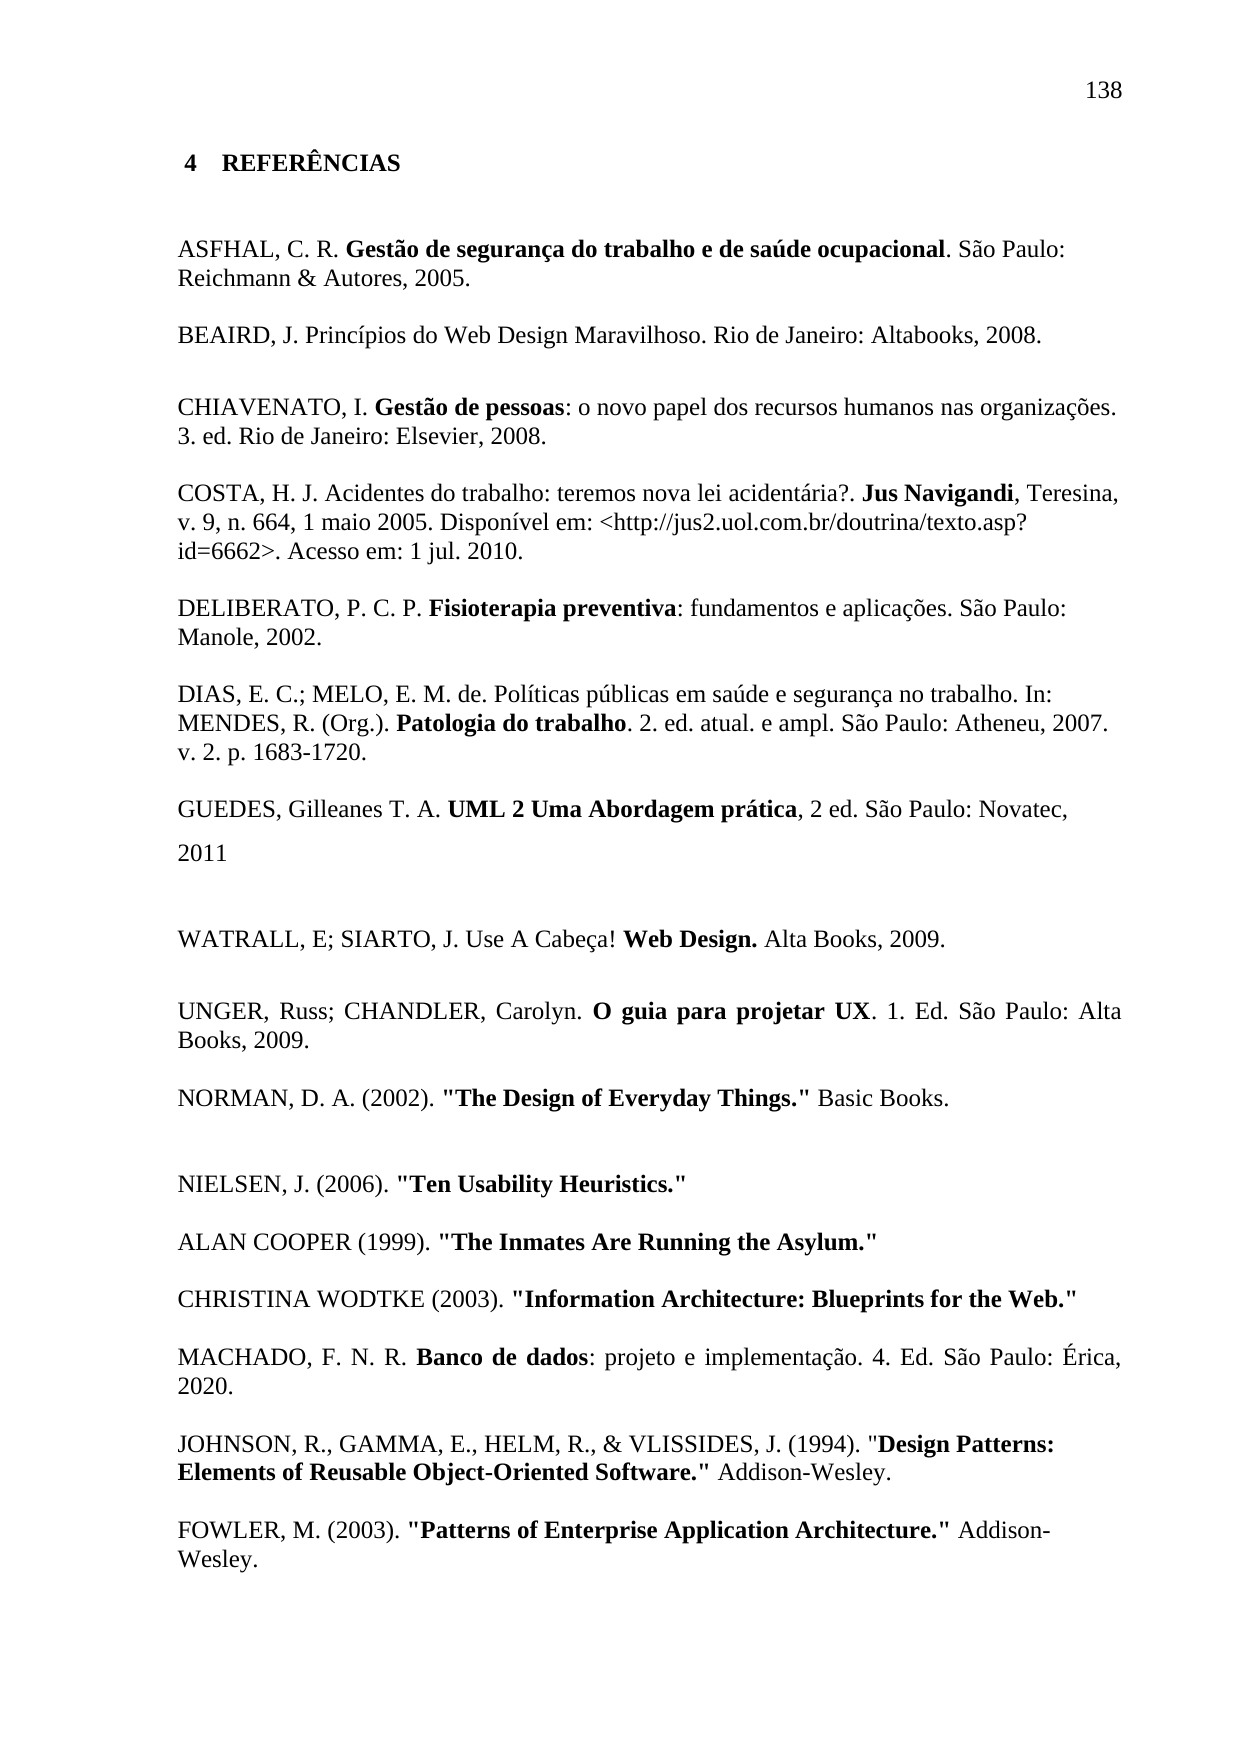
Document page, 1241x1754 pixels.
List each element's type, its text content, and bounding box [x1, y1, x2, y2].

text FOWLER, M. (2003). "Patterns of Enterprise Application Architecture." Addison-Wesley. [177, 1515, 1122, 1572]
text CHIAVENATO, I. Gestão de pessoas: o novo papel dos recursos humanos nas organizações. 3. ed. Rio de Janeiro: Elsevier, 2008. [177, 392, 1122, 449]
text UNGER, Russ; CHANDLER, Carolyn. O guia para projetar UX. 1. Ed. São Paulo: Alta Books, 2009. [177, 996, 1122, 1054]
text CHRISTINA WODTKE (2003). "Information Architecture: Blueprints for the Web." [177, 1284, 1122, 1313]
subtitle REFERÊNCIAS [184, 148, 1122, 176]
text ASFHAL, C. R. Gestão de segurança do trabalho e de saúde ocupacional. São Paulo: Reichmann & Autores, 2005. [177, 234, 1122, 291]
text NIELSEN, J. (2006). "Ten Usability Heuristics." [177, 1169, 1122, 1198]
text JOHNSON, R., GAMMA, E., HELM, R., & VLISSIDES, J. (1994). "Design Patterns: Elements of Reusable Object-Oriented Software." Addison-Wesley. [177, 1429, 1122, 1486]
text ALAN COOPER (1999). "The Inmates Are Running the Asylum." [177, 1227, 1122, 1255]
text WATRALL, E; SIARTO, J. Use A Cabeça! Web Design. Alta Books, 2009. [177, 924, 1122, 953]
text DELIBERATO, P. C. P. Fisioterapia preventiva: fundamentos e aplicações. São Paulo: Manole, 2002. [177, 593, 1122, 651]
text COSTA, H. J. Acidentes do trabalho: teremos nova lei acidentária?. Jus Navigandi, Teresina, v. 9, n. 664, 1 maio 2005. Disponível em: <http://jus2.uol.com.br/doutrina/texto.asp?id=6662>. Acesso em: 1 jul. 2010. [177, 478, 1122, 564]
text NORMAN, D. A. (2002). "The Design of Everyday Things." Basic Books. [177, 1083, 1122, 1112]
text GUEDES, Gilleanes T. A. UML 2 Uma Abordagem prática, 2 ed. São Paulo: Novatec, 2011 [177, 794, 1122, 866]
text BEAIRD, J. Princípios do Web Design Maravilhoso. Rio de Janeiro: Altabooks, 2008. [177, 320, 1122, 349]
text DIAS, E. C.; MELO, E. M. de. Políticas públicas em saúde e segurança no trabalho. In: MENDES, R. (Org.). Patologia do trabalho. 2. ed. atual. e ampl. São Paulo: Atheneu, 2007. v. 2. p. 1683-1720. [177, 679, 1122, 766]
text MACHADO, F. N. R. Banco de dados: projeto e implementação. 4. Ed. São Paulo: Érica, 2020. [177, 1342, 1122, 1399]
